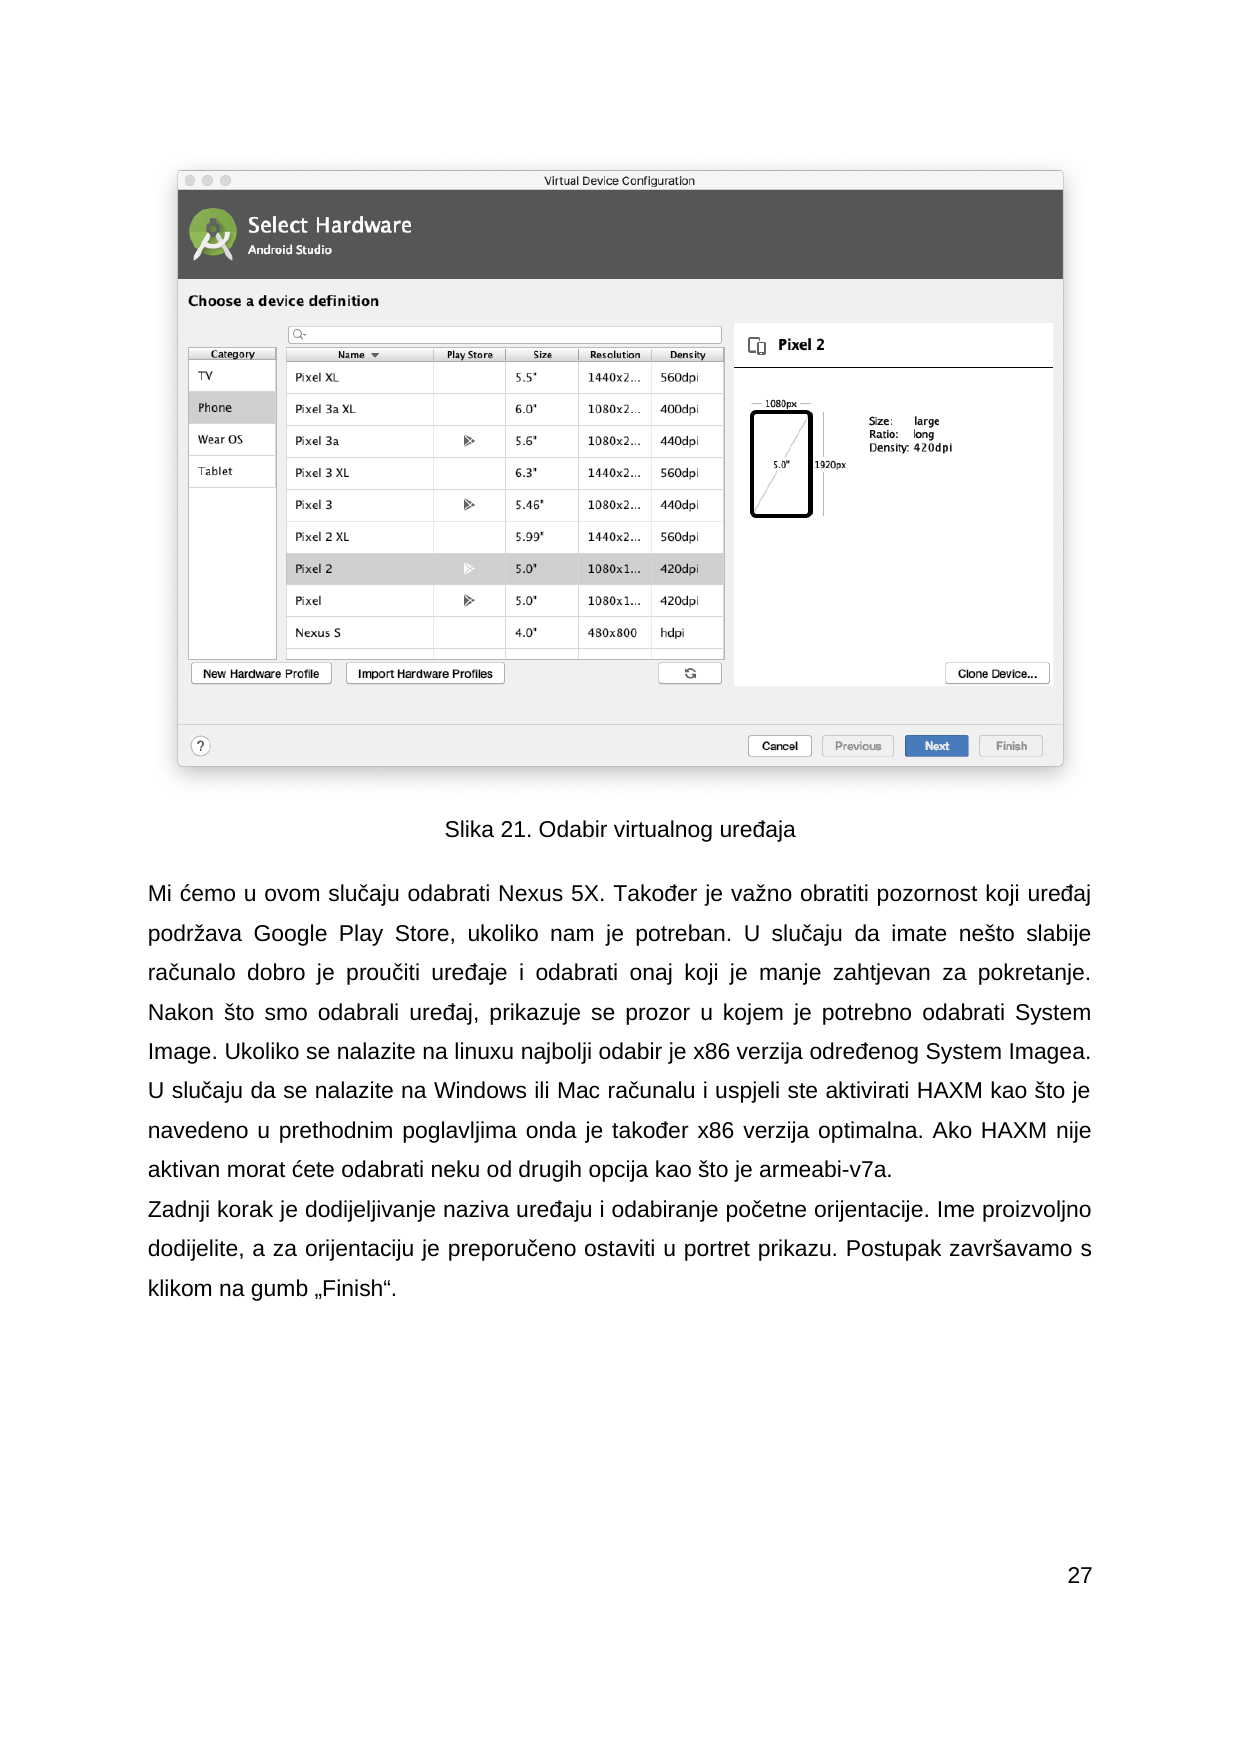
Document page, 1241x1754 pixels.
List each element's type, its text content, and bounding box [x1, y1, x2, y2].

text Slika 21. Odabir virtualnog uređaja [148, 816, 1093, 842]
picture [147, 147, 1093, 803]
text Zadnji korak je dodijeljivanje naziva uređaju i odabiranje početne orijentacije. Ime proizvoljno dodijelite, a za orijentaciju je preporučeno ostaviti u portret prikazu. Postupak završavamo s klikom na gumb „Finish“. [148, 1196, 1093, 1301]
text Mi ćemo u ovom slučaju odabrati Nexus 5X. Također je važno obratiti pozornost koji uređaj podržava Google Play Store, ukoliko nam je potreban. U slučaju da imate nešto slabije računalo dobro je proučiti uređaje i odabrati onaj koji je manje zahtjevan za pokretanje. Nakon što smo odabrali uređaj, prikazuje se prozor u kojem je potrebno odabrati System Image. Ukoliko se nalazite na linuxu najbolji odabir je x86 verzija određenog System Imagea. U slučaju da se nalazite na Windows ili Mac računalu i uspjeli ste aktivirati HAXM kao što je navedeno u prethodnim poglavljima onda je također x86 verzija optimalna. Ako HAXM nije aktivan morat ćete odabrati neku od drugih opcija kao što je armeabi-v7a. [148, 880, 1093, 1183]
